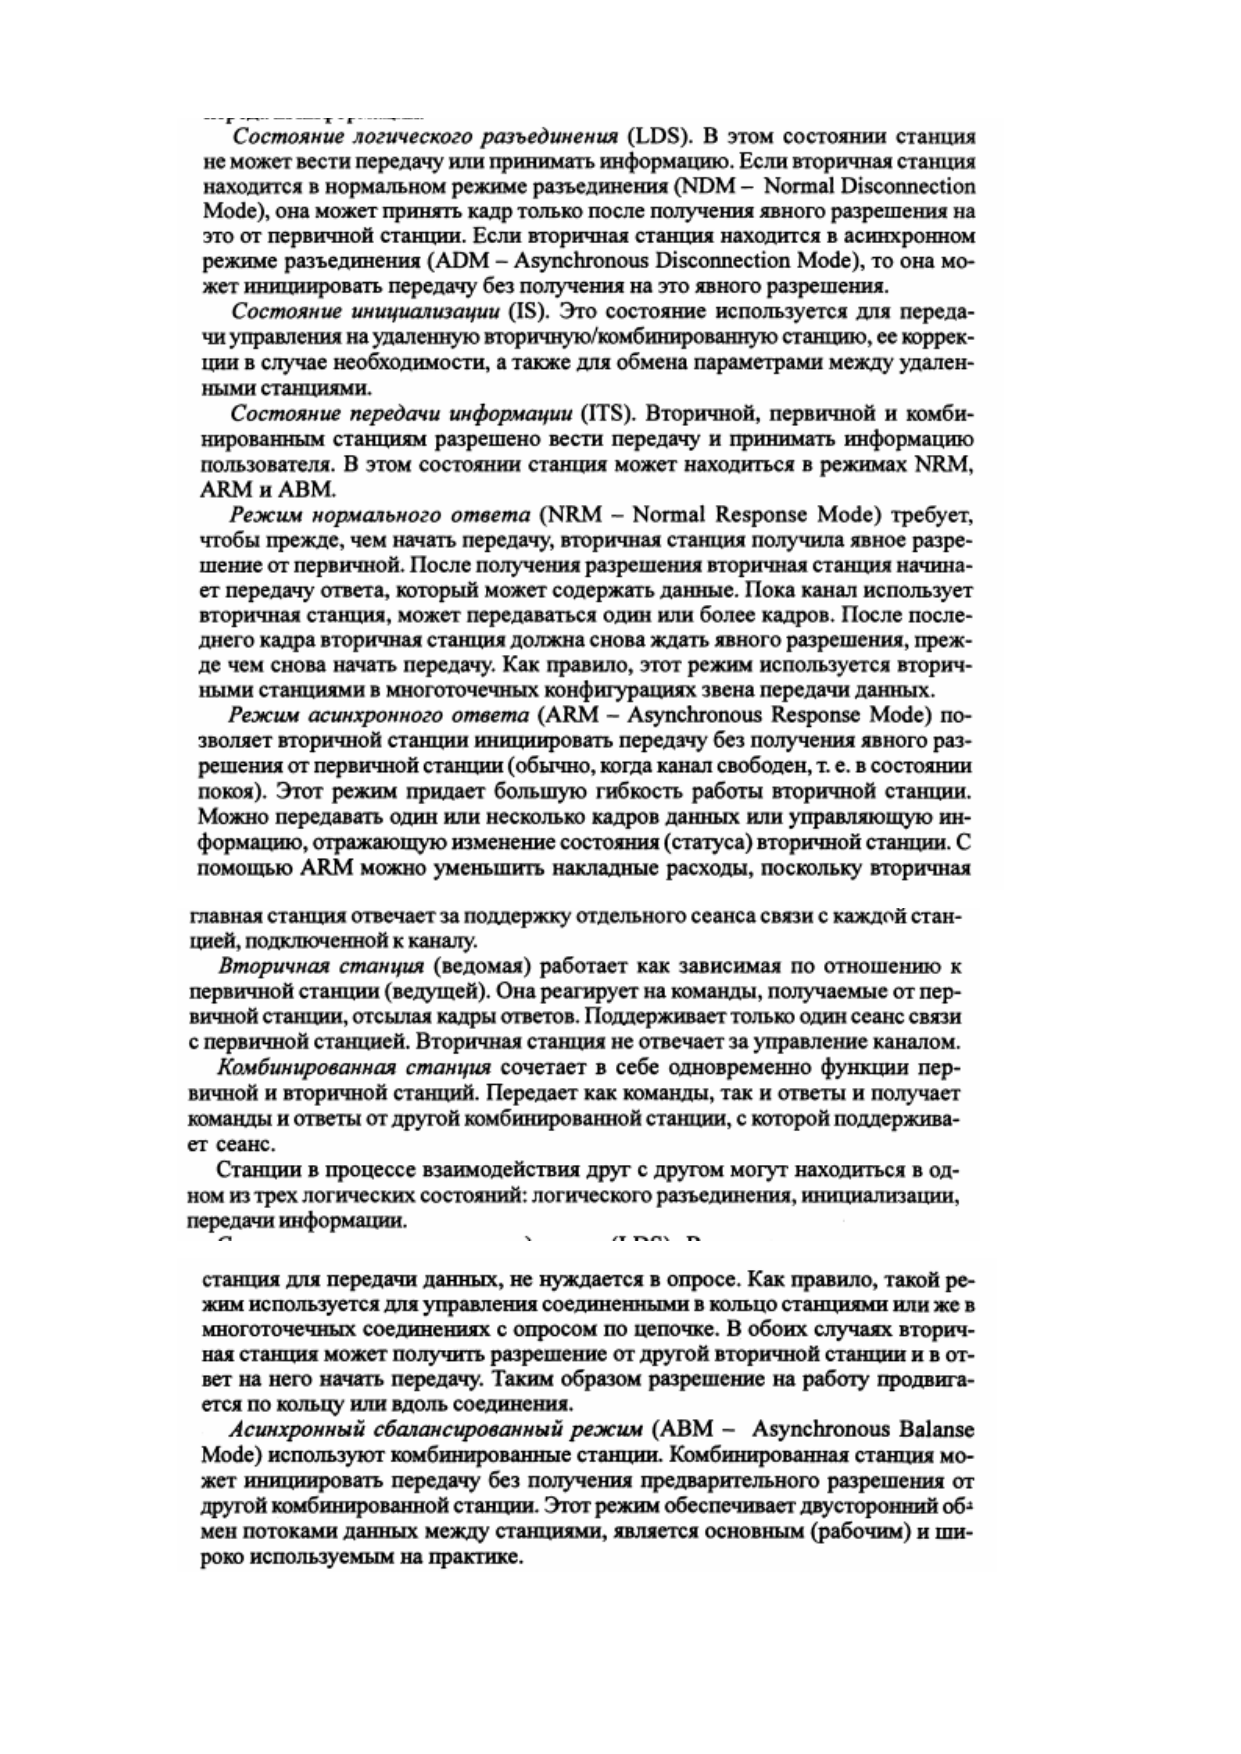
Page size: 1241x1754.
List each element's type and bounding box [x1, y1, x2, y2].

picture [177, 908, 981, 1241]
picture [177, 118, 1004, 890]
picture [177, 1258, 998, 1572]
